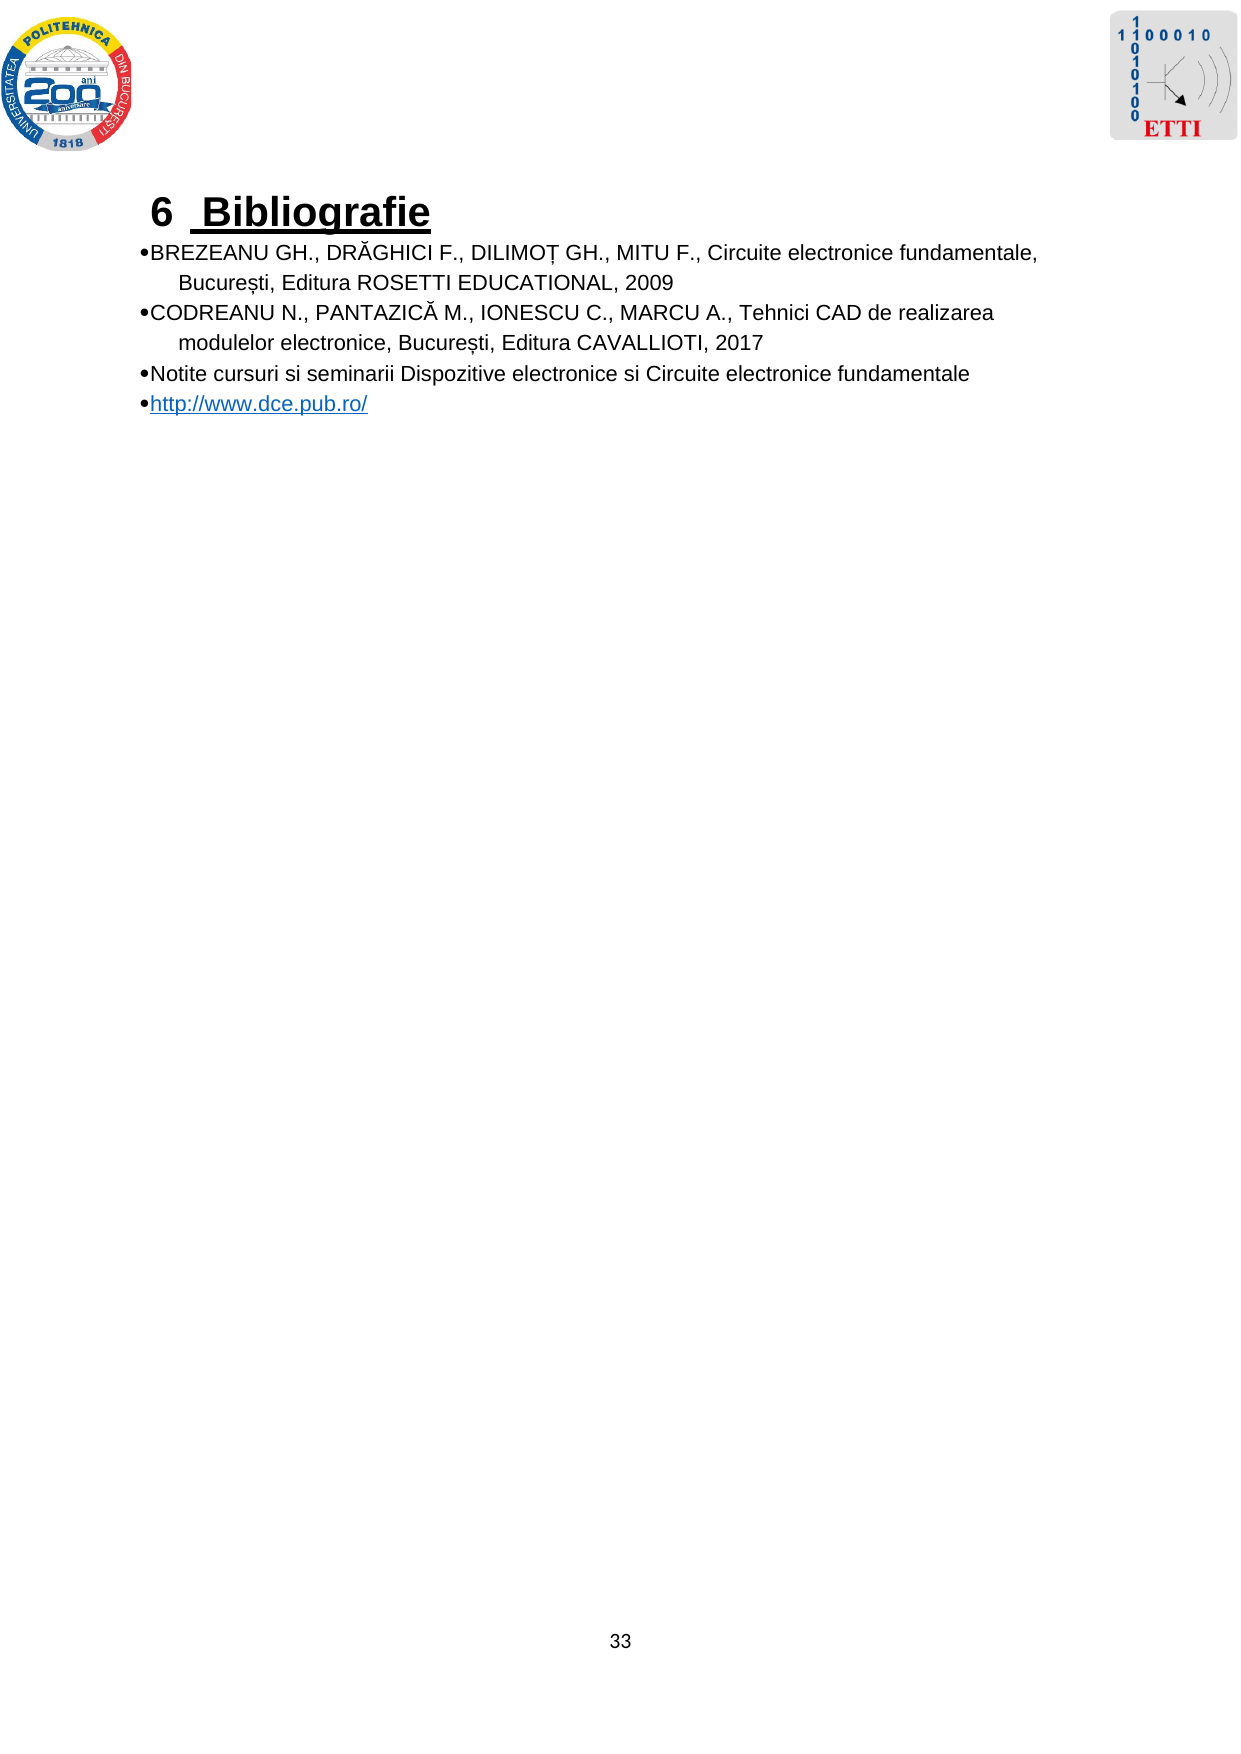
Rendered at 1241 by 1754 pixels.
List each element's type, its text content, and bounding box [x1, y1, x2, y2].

list Notite cursuri si seminarii Dispozitive electronice si Circuite electronice fundamentale [141, 360, 1090, 386]
subtitle Bibliografie [150, 187, 1090, 235]
picture [1108, 10, 1237, 139]
list CODREANU N., PANTAZICĂ M., IONESCU C., MARCU A., Tehnici CAD de realizarea modulelor electronice, București, Editura CAVALLIOTI, 2017 [141, 300, 1090, 355]
picture [0, 17, 132, 149]
list http://www.dce.pub.ro/ [141, 391, 1090, 416]
list BREZEANU GH., DRĂGHICI F., DILIMOȚ GH., MITU F., Circuite electronice fundamentale, București, Editura ROSETTI EDUCATIONAL, 2009 [141, 239, 1090, 295]
